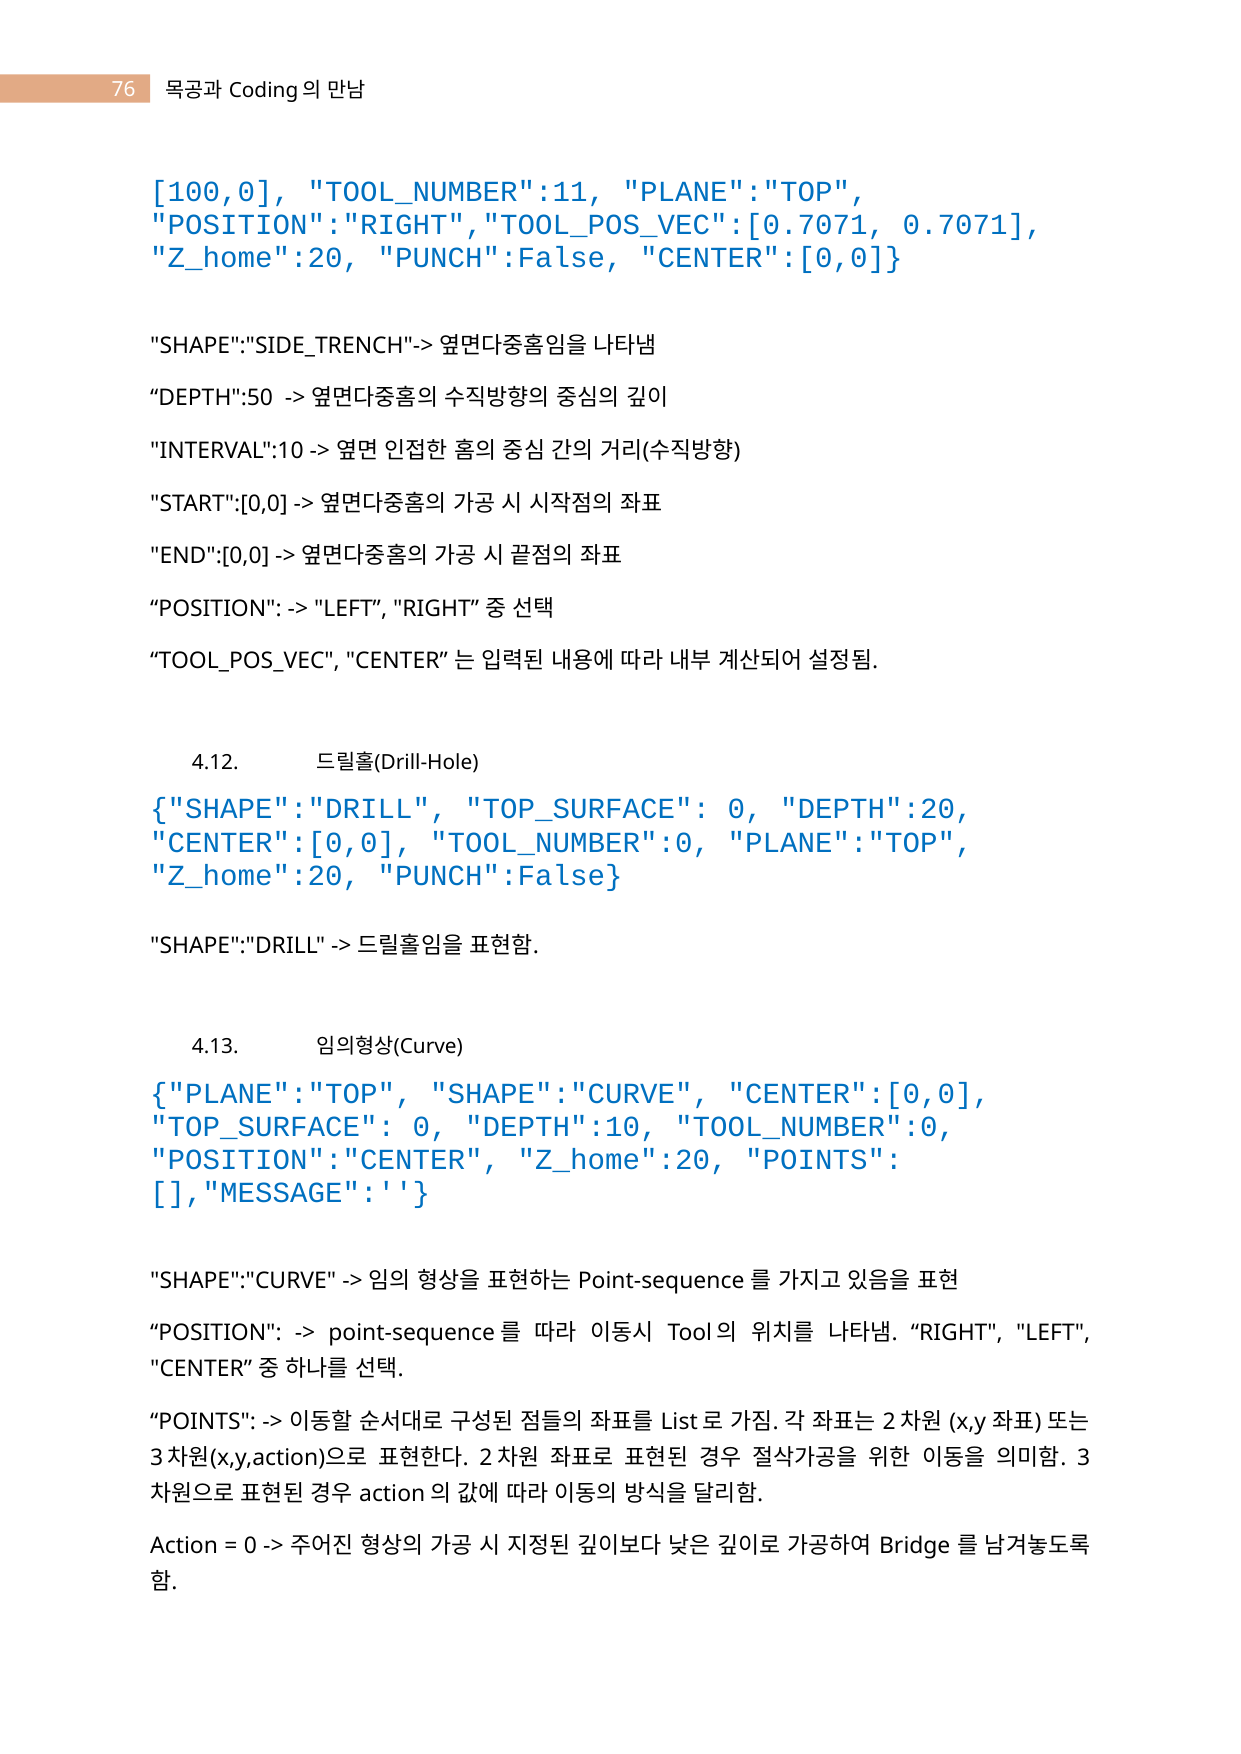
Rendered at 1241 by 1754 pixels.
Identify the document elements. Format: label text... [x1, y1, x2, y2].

text "END":[0,0] -> 옆면다중홈의 가공 시 끝점의 좌표 [150, 537, 1090, 570]
subtitle 임의형상(Curve) [192, 1030, 1090, 1060]
subtitle 드릴홀(Drill-Hole) [192, 745, 1090, 776]
text Action = 0 -> 주어진 형상의 가공 시 지정된 깊이보다 낮은 깊이로 가공하여 Bridge 를 남겨놓도록 함. [150, 1527, 1090, 1597]
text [150, 177, 1090, 276]
text "START":[0,0] -> 옆면다중홈의 가공 시 시작점의 좌표 [150, 484, 1090, 518]
text “DEPTH":50 -> 옆면다중홈의 수직방향의 중심의 깊이 [150, 379, 1090, 413]
text "INTERVAL":10 -> 옆면 인접한 홈의 중심 간의 거리(수직방향) [150, 432, 1090, 465]
text {"PLANE":"TOP", "SHAPE":"CURVE", "CENTER":[0,0], "TOP_SURFACE": 0, "DEPTH":10, "TOOL_NUMBER":0, "POSITION":"CENTER", "Z_home":20, "POINTS":[],"MESSAGE":''} [150, 1079, 1090, 1211]
text “POINTS": -> 이동할 순서대로 구성된 점들의 좌표를 List로 가짐. 각 좌표는 2차원 (x,y 좌표) 또는 3차원(x,y,action)으로 표현한다. 2차원 좌표로 표현된 경우 절삭가공을 위한 이동을 의미함. 3차원으로 표현된 경우 action의 값에 따라 이동의 방식을 달리함. [150, 1403, 1090, 1508]
text "SHAPE":"SIDE_TRENCH"-> 옆면다중홈임을 나타냄 [150, 327, 1090, 360]
text “TOOL_POS_VEC", "CENTER” 는 입력된 내용에 따라 내부 계산되어 설정됨. [150, 642, 1090, 676]
text “POSITION": -> "LEFT”, "RIGHT” 중 선택 [150, 590, 1090, 623]
text "SHAPE":"DRILL" -> 드릴홀임을 표현함. [150, 927, 1090, 960]
text "SHAPE":"CURVE" -> 임의 형상을 표현하는 Point-sequence 를 가지고 있음을 표현 [150, 1262, 1090, 1295]
text {"SHAPE":"DRILL", "TOP_SURFACE": 0, "DEPTH":20, "CENTER":[0,0], "TOOL_NUMBER":0, "PLANE":"TOP", "Z_home":20, "PUNCH":False} [150, 795, 1090, 894]
text “POSITION": -> point-sequence를 따라 이동시 Tool의 위치를 나타냄. “RIGHT", "LEFT", "CENTER” 중 하나를 선택. [150, 1314, 1090, 1383]
